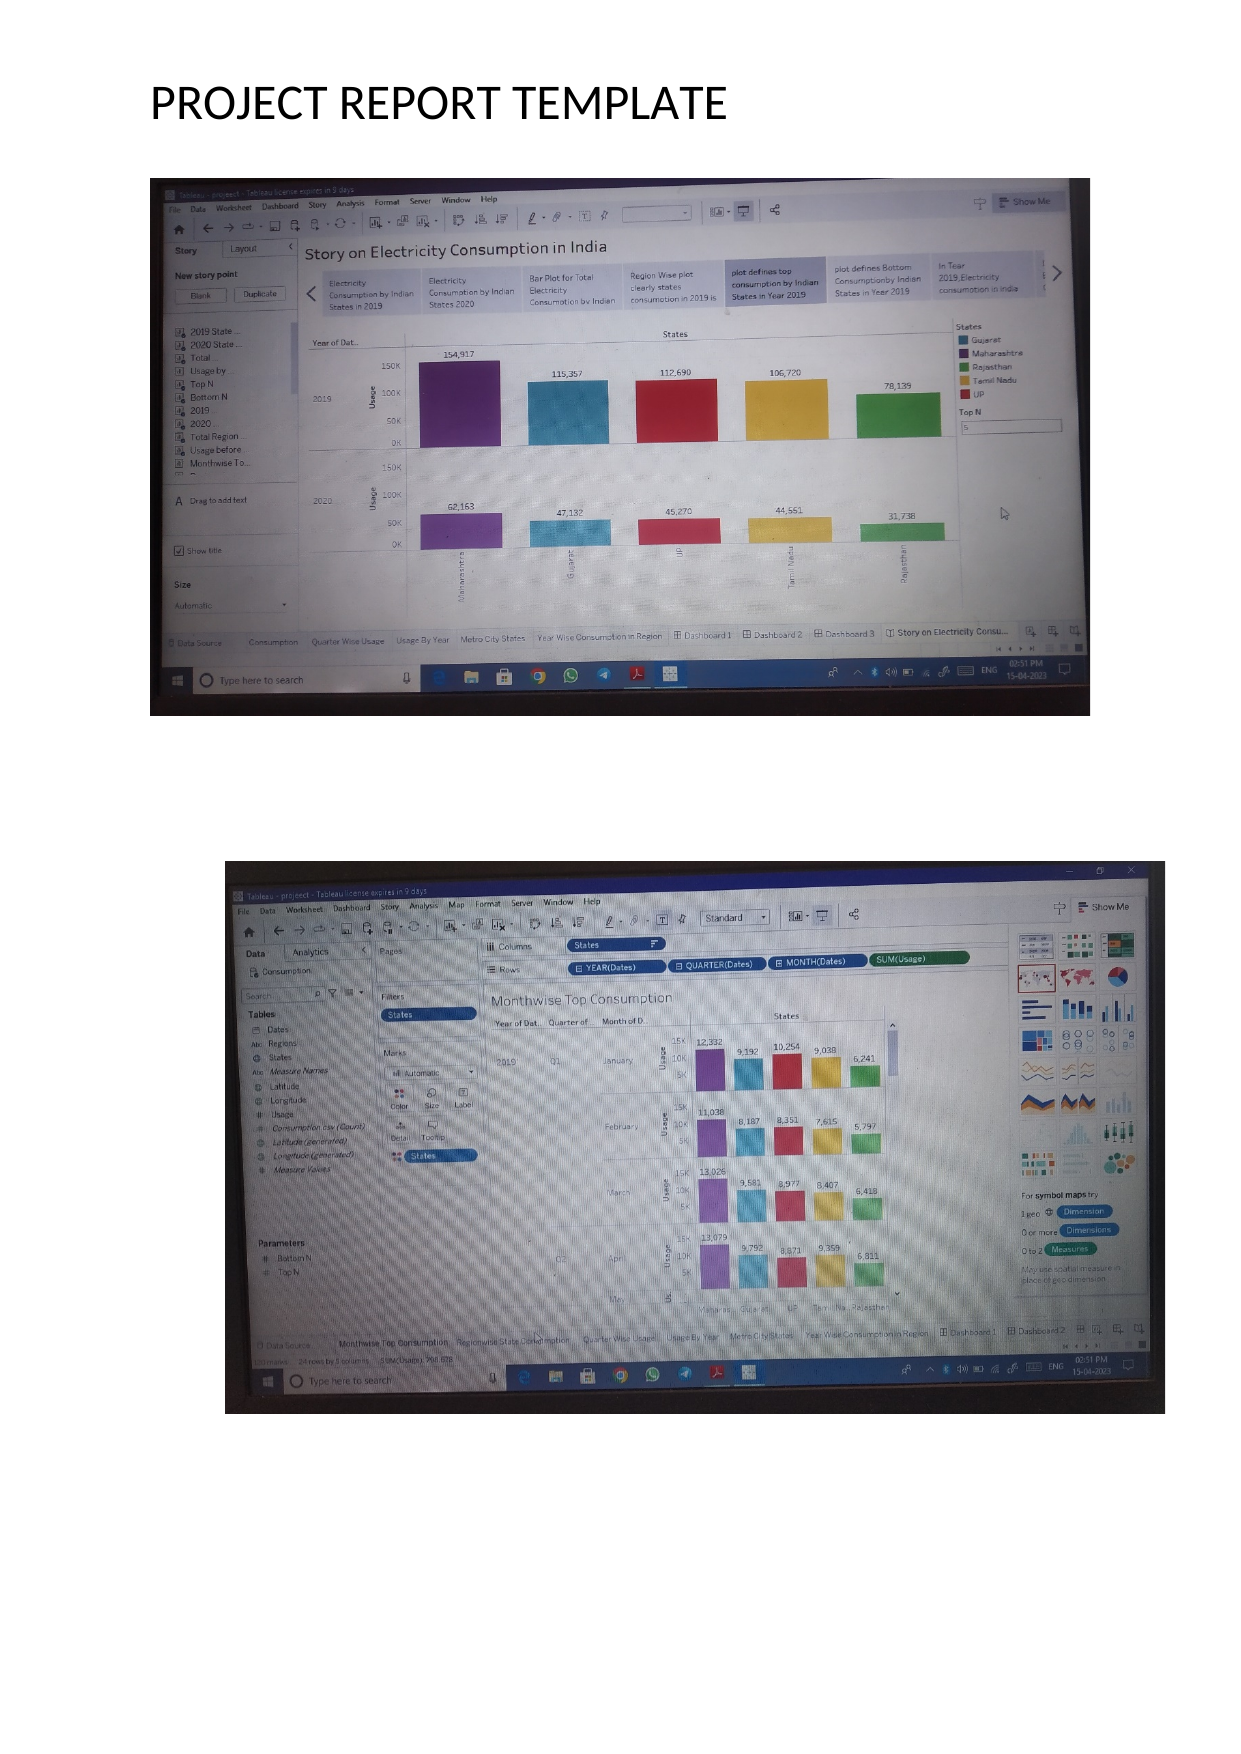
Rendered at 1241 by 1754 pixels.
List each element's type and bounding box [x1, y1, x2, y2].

picture [150, 178, 1091, 716]
picture [225, 861, 1166, 1414]
